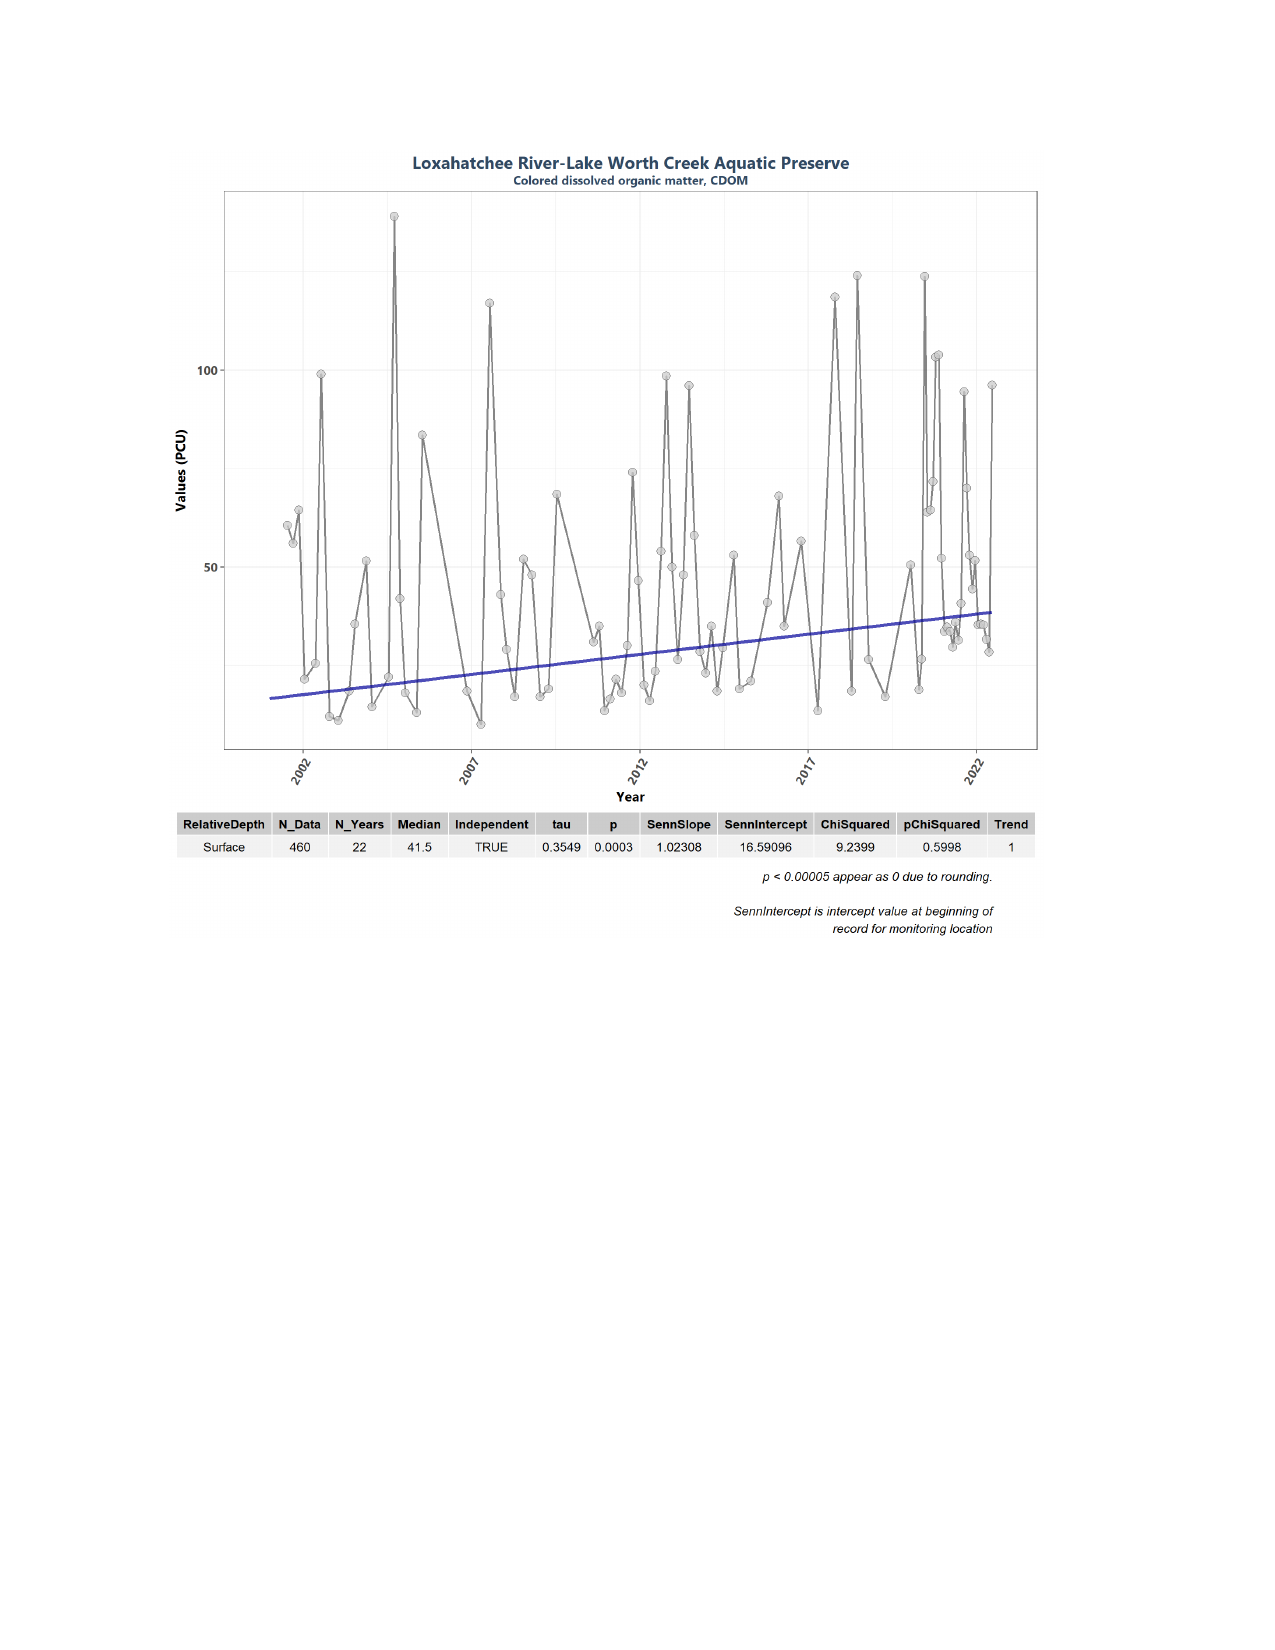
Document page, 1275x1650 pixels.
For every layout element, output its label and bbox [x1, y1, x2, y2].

picture [168, 150, 1044, 938]
